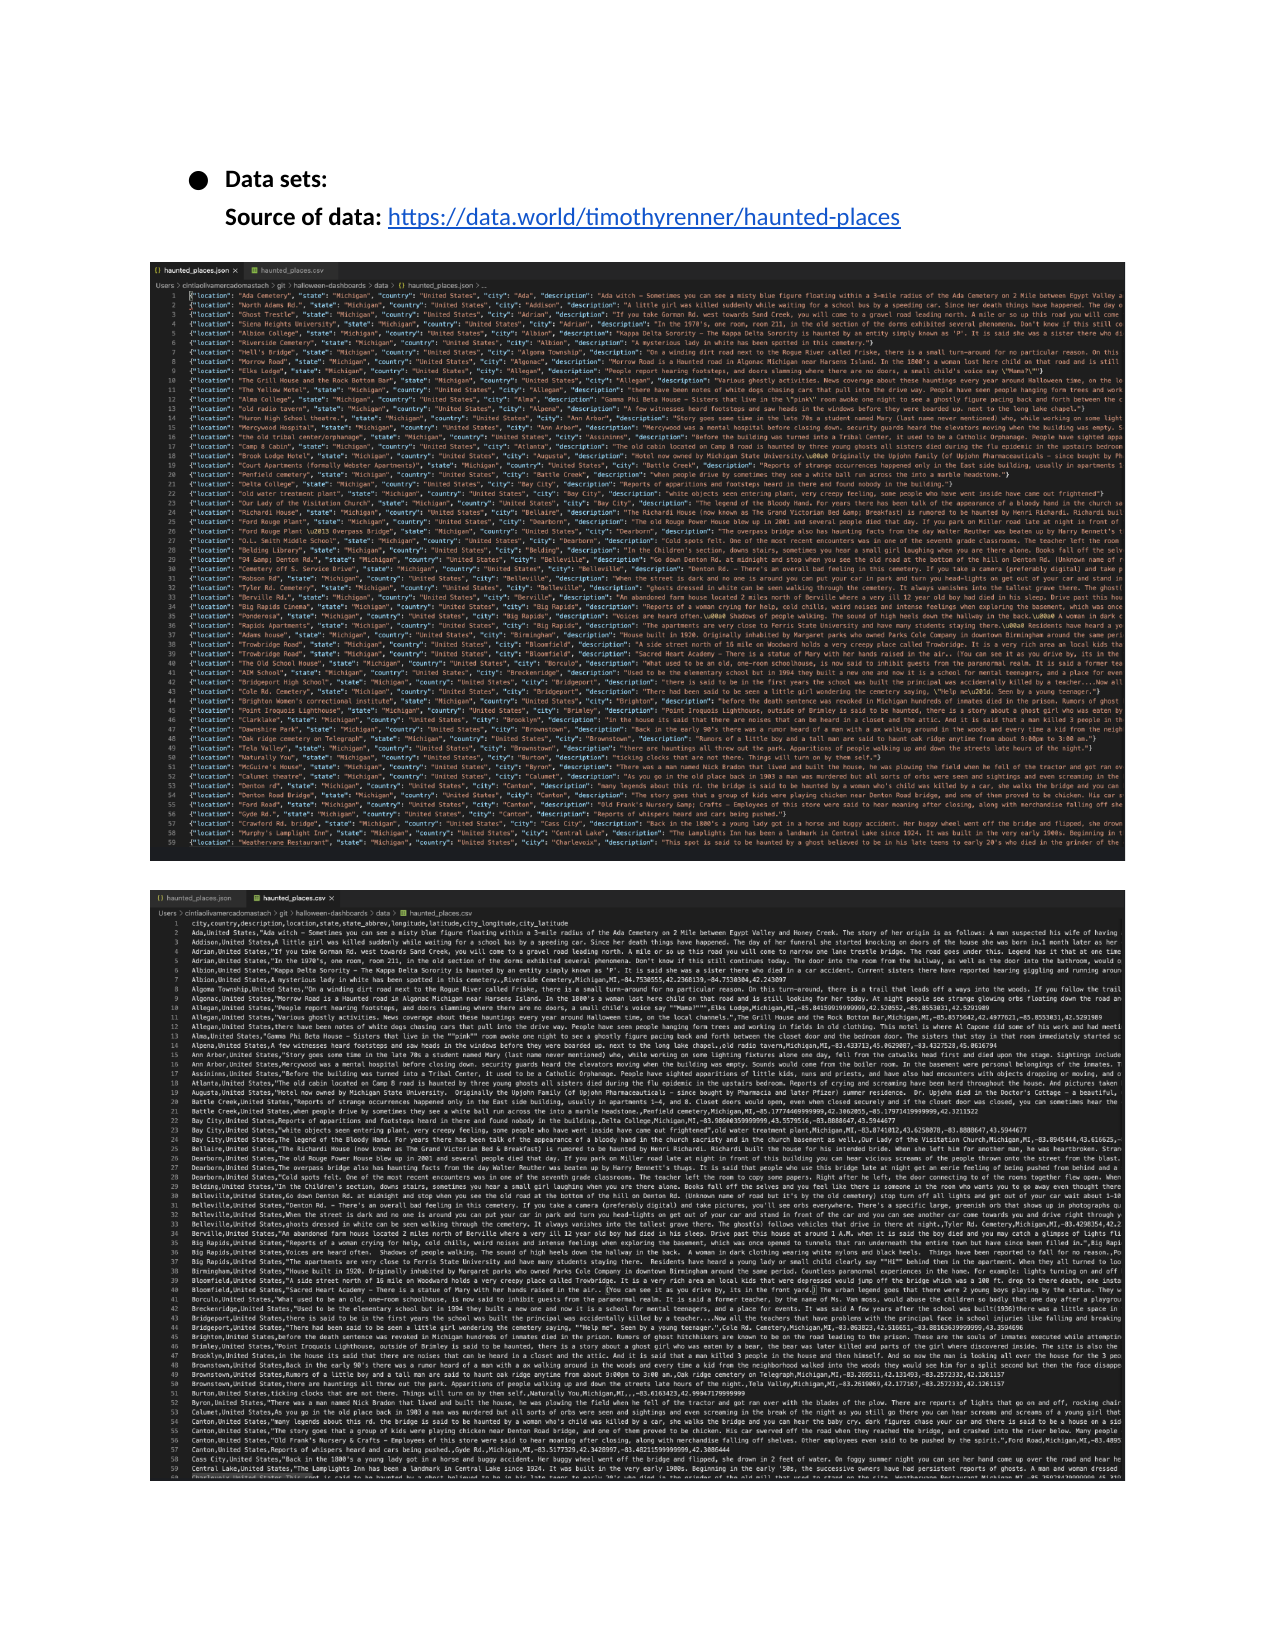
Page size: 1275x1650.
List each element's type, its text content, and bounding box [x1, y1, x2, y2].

text Source of data: https://data.world/timothyrenner/haunted-places [150, 201, 1125, 232]
list Data sets: [187, 150, 1125, 201]
picture [150, 262, 1125, 861]
picture [150, 890, 1125, 1481]
